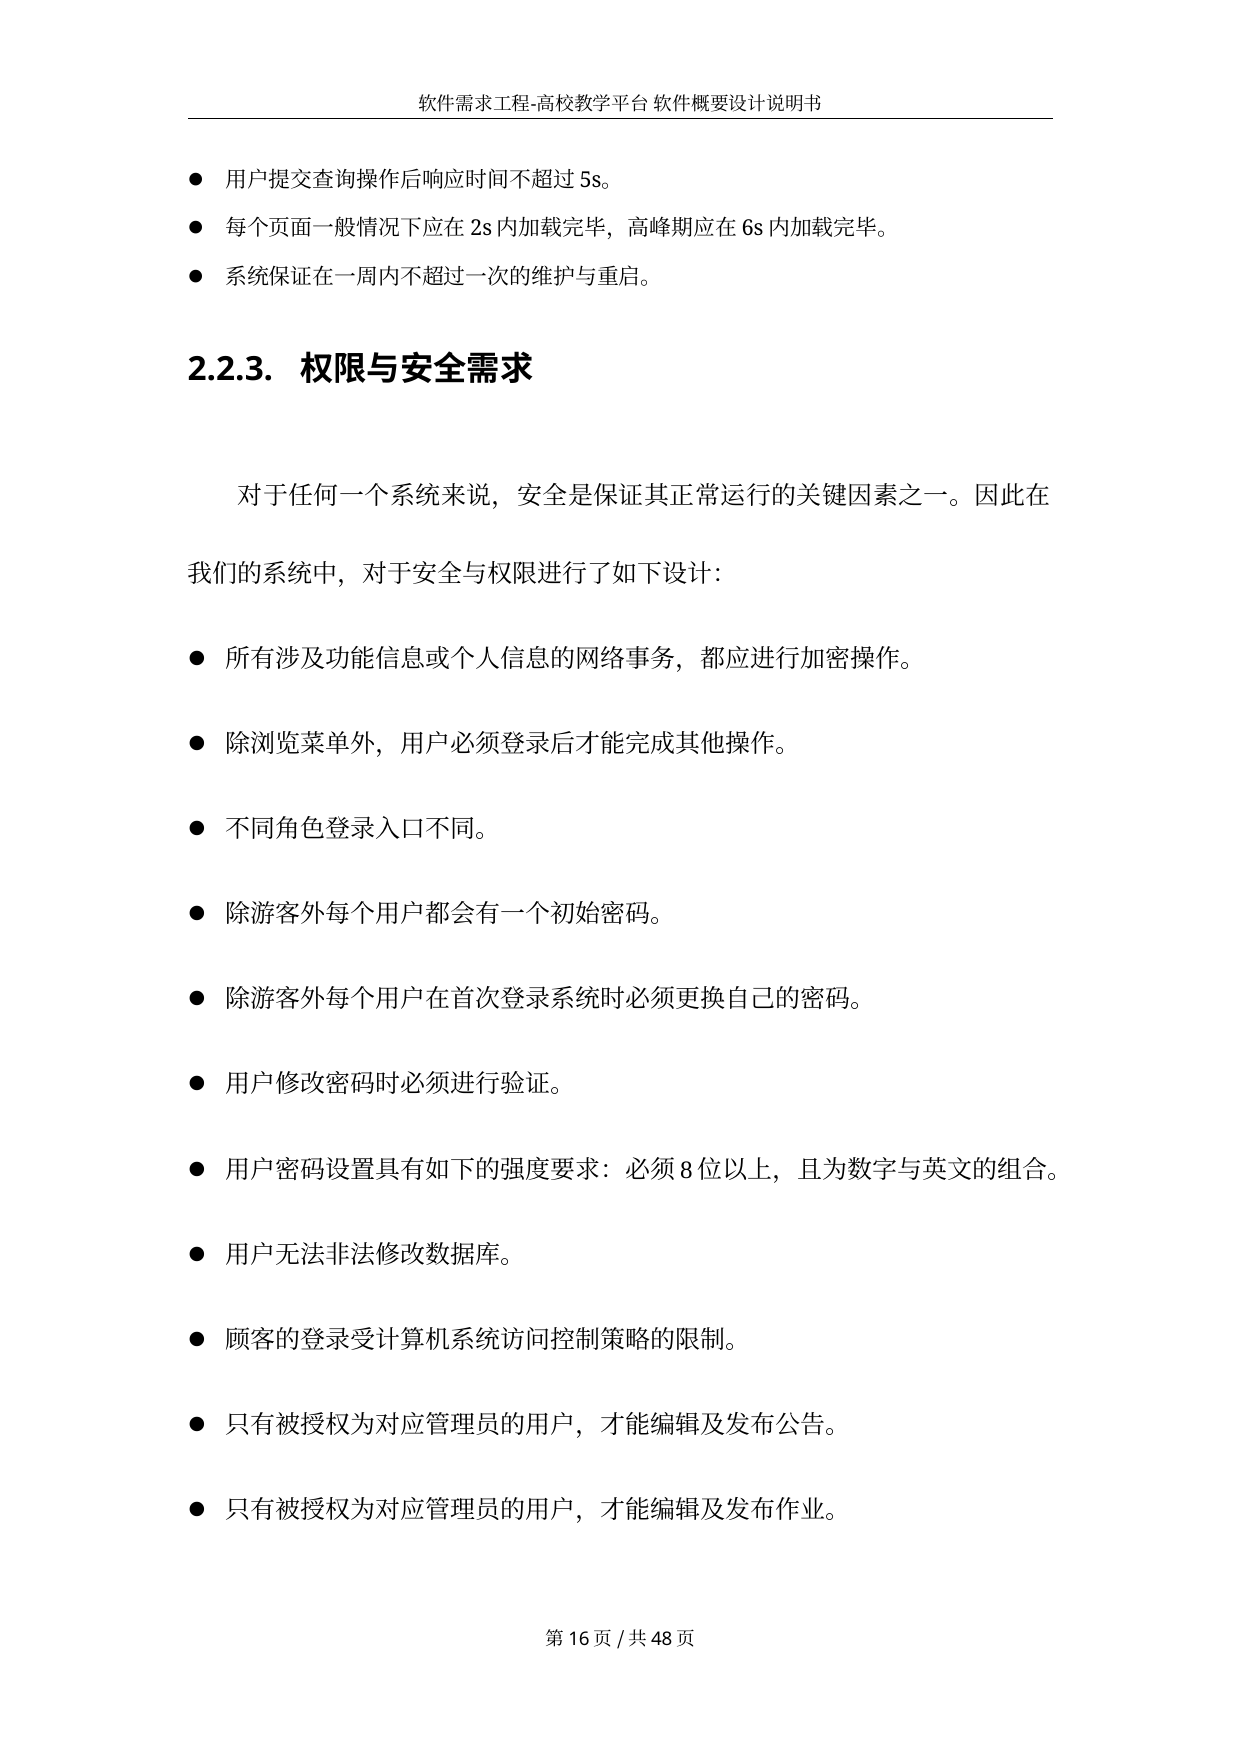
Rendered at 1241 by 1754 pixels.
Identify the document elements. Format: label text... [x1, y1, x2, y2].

subtitle 权限与安全需求 [187, 334, 1053, 399]
list 不同角色登录入口不同。 [187, 794, 1053, 859]
list 除游客外每个用户都会有一个初始密码。 [187, 879, 1053, 944]
list 系统保证在一周内不超过一次的维护与重启。 [187, 258, 1053, 291]
text 对于任何一个系统来说，安全是保证其正常运行的关键因素之一。因此在我们的系统中，对于安全与权限进行了如下设计： [187, 461, 1053, 604]
list 只有被授权为对应管理员的用户，才能编辑及发布作业。 [187, 1475, 1053, 1540]
list 只有被授权为对应管理员的用户，才能编辑及发布公告。 [187, 1390, 1053, 1455]
list 用户提交查询操作后响应时间不超过5s。 [187, 162, 1053, 194]
list 用户修改密码时必须进行验证。 [187, 1050, 1053, 1115]
list 除游客外每个用户在首次登录系统时必须更换自己的密码。 [187, 964, 1053, 1029]
list 用户密码设置具有如下的强度要求：必须8位以上，且为数字与英文的组合。 [187, 1135, 1053, 1200]
list 用户无法非法修改数据库。 [187, 1220, 1053, 1285]
list 每个页面一般情况下应在2s内加载完毕，高峰期应在6s内加载完毕。 [187, 210, 1053, 243]
list 所有涉及功能信息或个人信息的网络事务，都应进行加密操作。 [187, 624, 1053, 689]
list 除浏览菜单外，用户必须登录后才能完成其他操作。 [187, 709, 1053, 774]
list 顾客的登录受计算机系统访问控制策略的限制。 [187, 1305, 1053, 1370]
